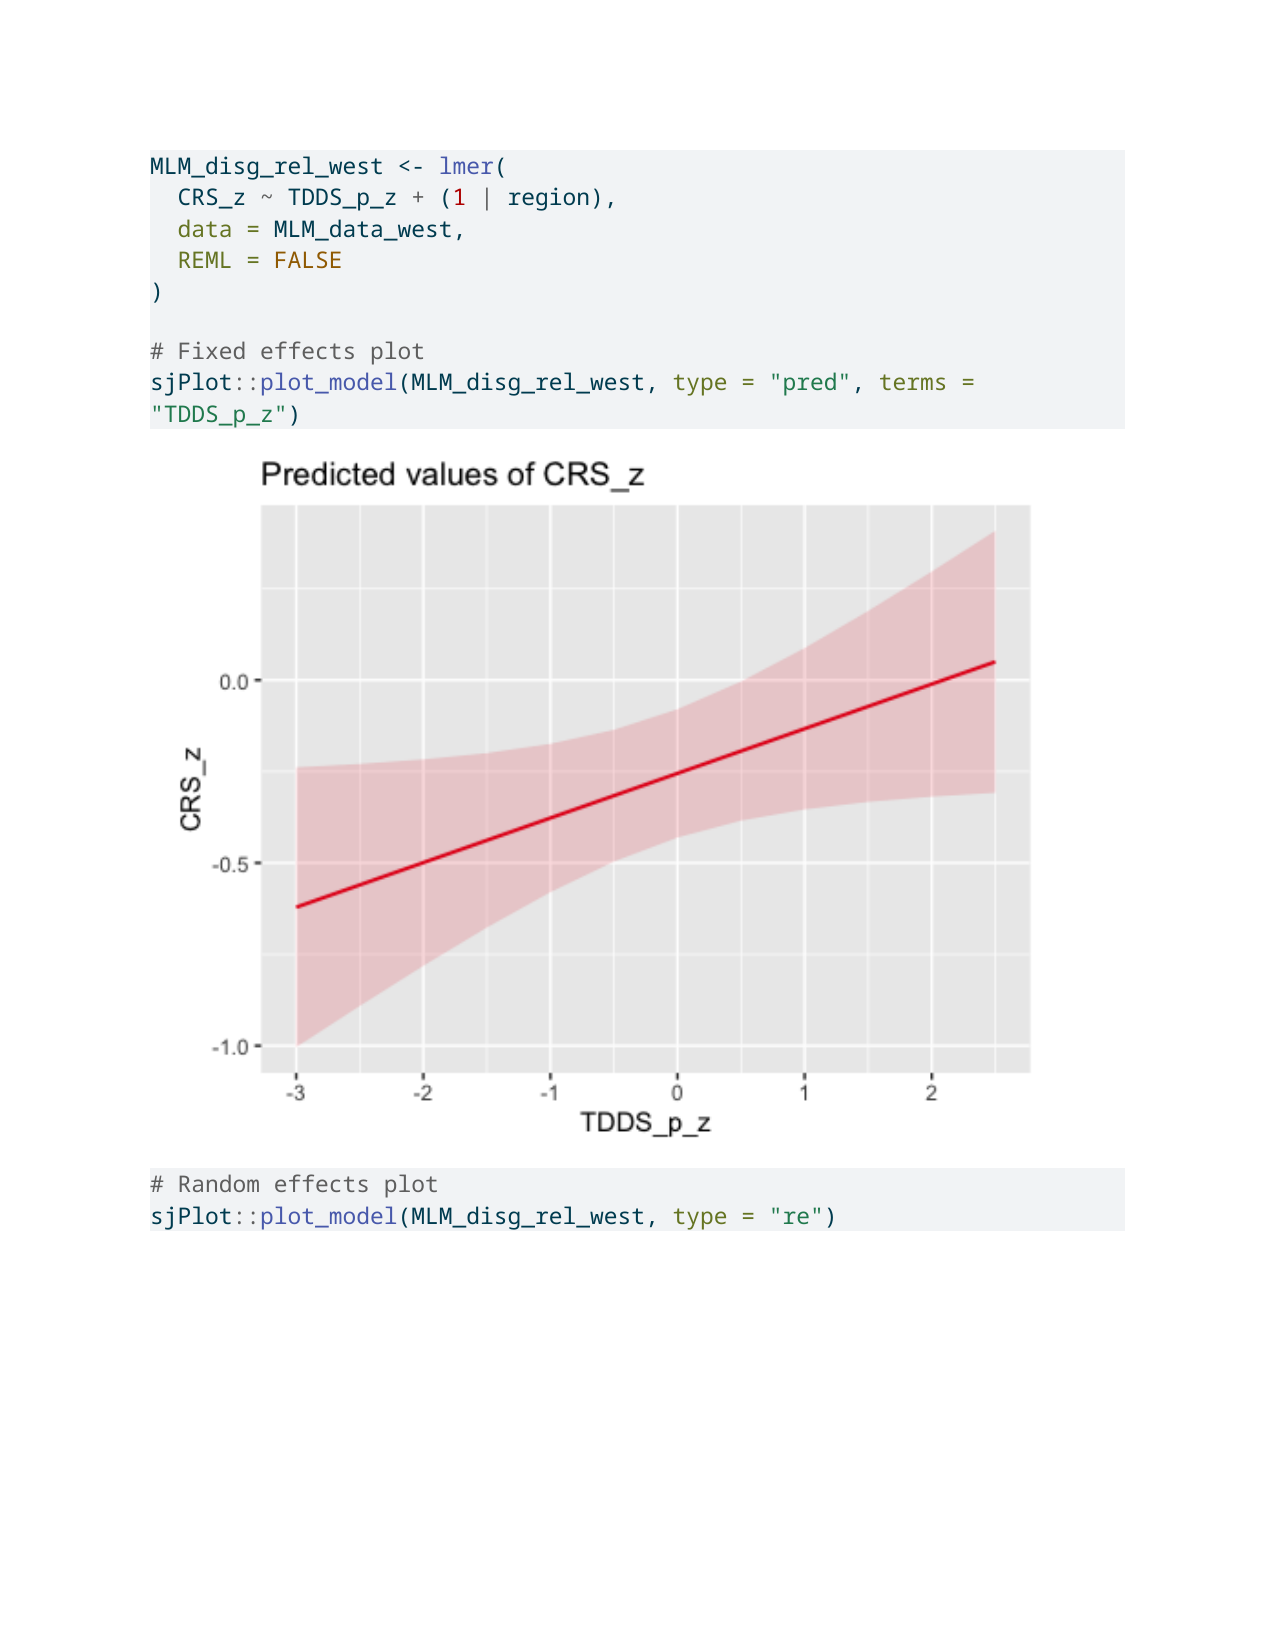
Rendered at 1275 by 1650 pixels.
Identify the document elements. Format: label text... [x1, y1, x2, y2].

text # Random effects plot sjPlot::plot_model(MLM_disg_rel_west, type = "re") [150, 1168, 1125, 1231]
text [150, 150, 1125, 429]
picture [168, 449, 1044, 1150]
